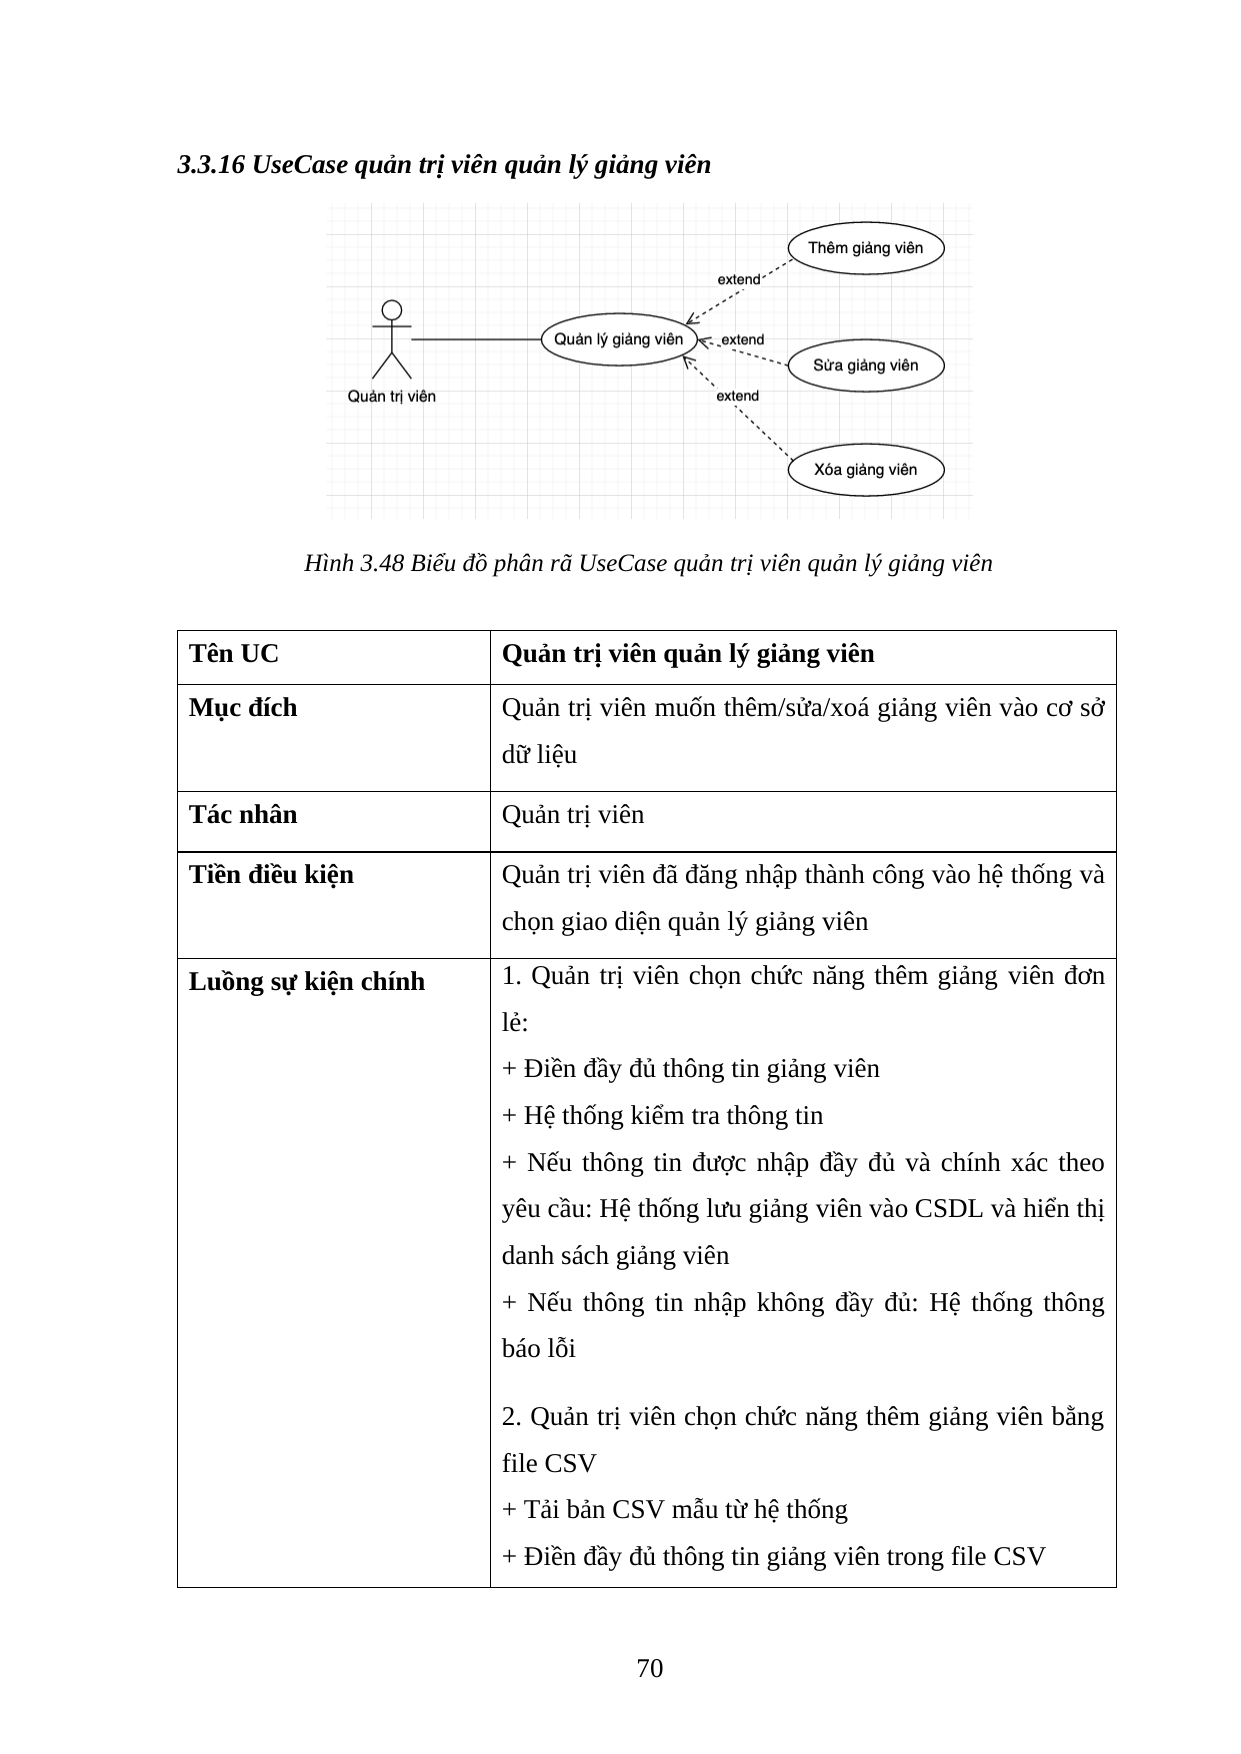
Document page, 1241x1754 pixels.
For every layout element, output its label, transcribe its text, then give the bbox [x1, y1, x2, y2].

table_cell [491, 959, 1116, 1587]
table_cell Quản trị viên muốn thêm/sửa/xoá giảng viên vào cơ sở dữ liệu [491, 685, 1116, 791]
table_header Tên UC [178, 631, 490, 684]
table_cell Quản trị viên đã đăng nhập thành công vào hệ thống và chọn giao diện quản lý giảng viên [491, 853, 1116, 958]
table_cell Mục đích [178, 685, 490, 791]
table_cell Tác nhân [178, 792, 490, 851]
table_cell Quản trị viên [491, 792, 1116, 851]
subtitle UseCase quản trị viên quản lý giảng viên [177, 148, 1122, 179]
table_cell Tiền điều kiện [178, 853, 490, 958]
table_cell Luồng sự kiện chính [178, 959, 490, 1587]
table_header Quản trị viên quản lý giảng viên [491, 631, 1116, 684]
picture [326, 203, 973, 519]
